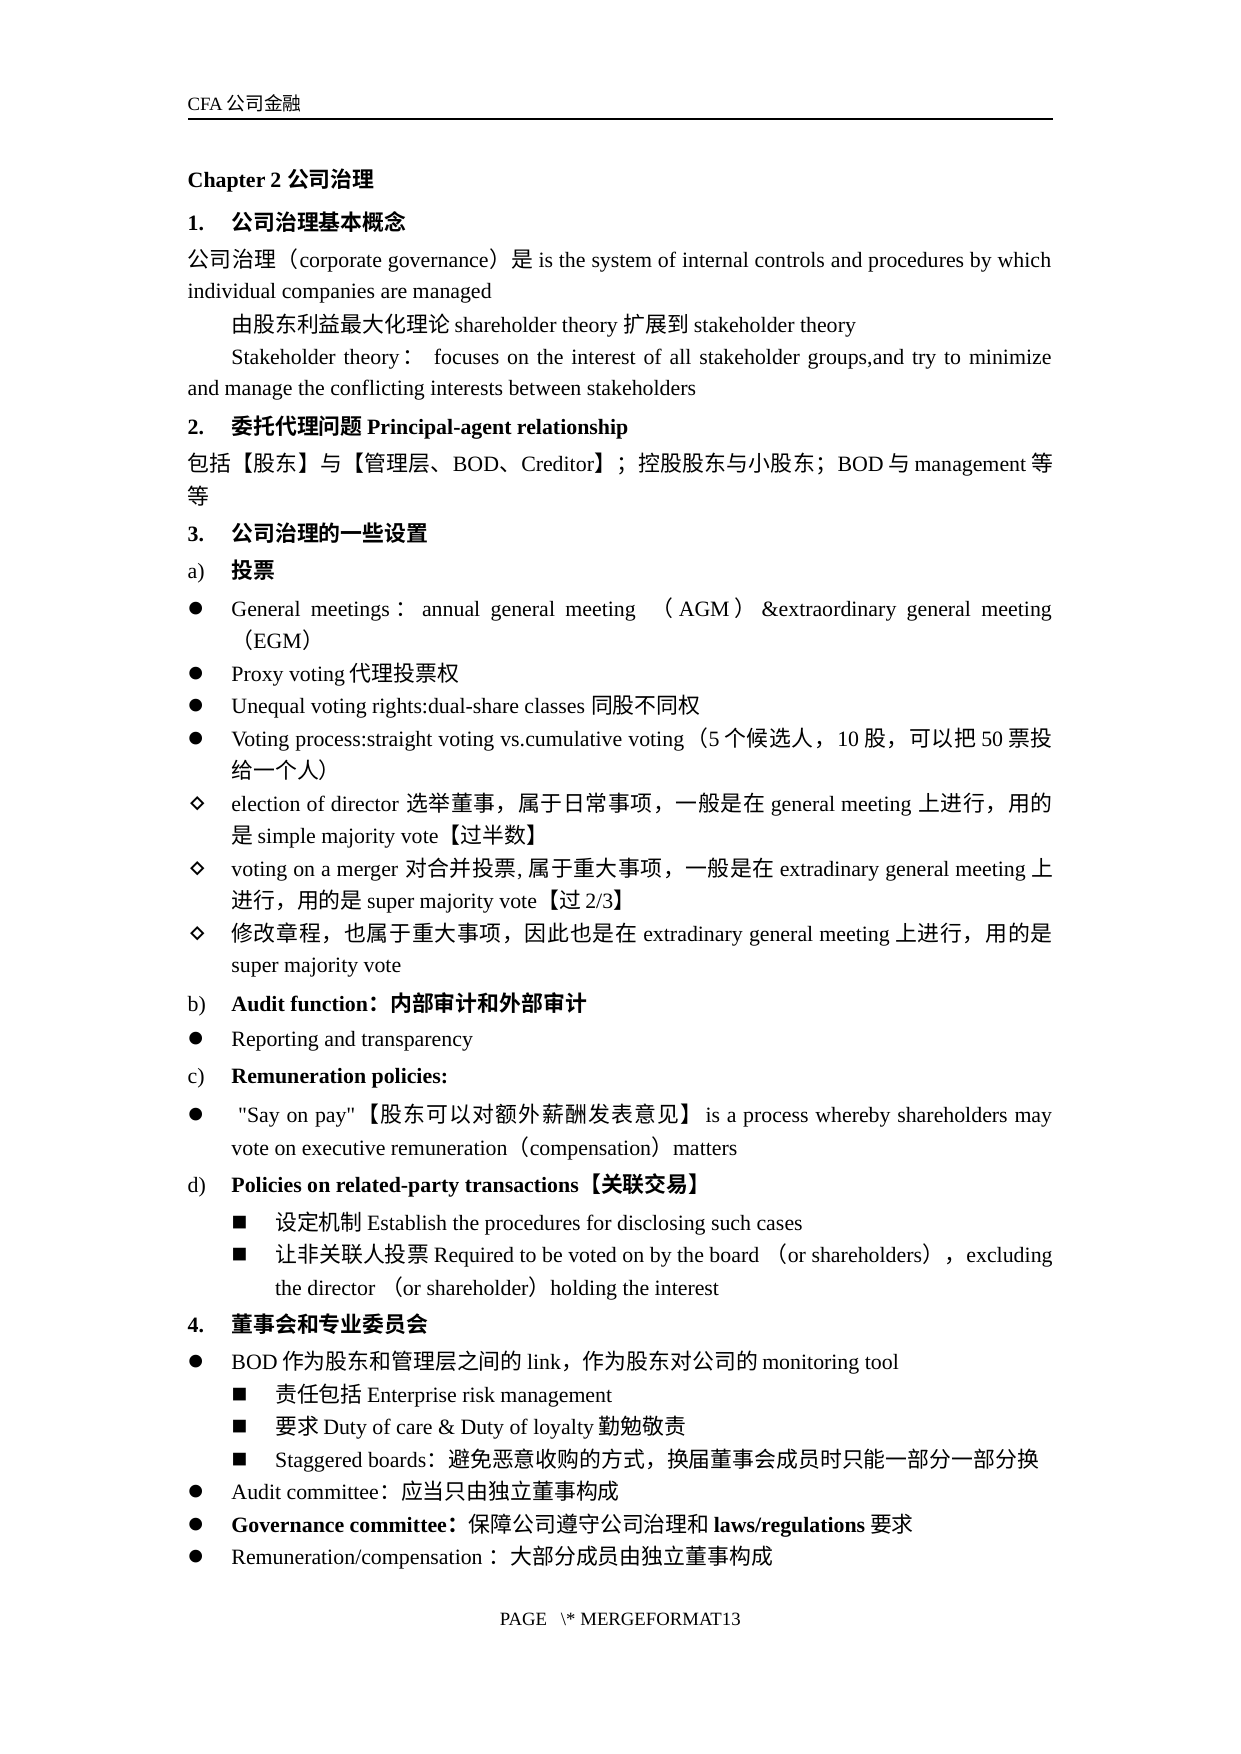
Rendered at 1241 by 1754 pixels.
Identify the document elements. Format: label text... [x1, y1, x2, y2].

list Audit committee：应当只由独立董事构成 [187, 1474, 1053, 1506]
list Voting process:straight voting vs.cumulative voting（5个候选人，10股，可以把50票投给一个人） [187, 720, 1053, 785]
list election of director 选举董事，属于日常事项，一般是在general meeting 上进行，用的是simple majority vote【过半数】 [187, 785, 1053, 850]
list Reporting and transparency [187, 1022, 1053, 1055]
subtitle Remuneration policies: [187, 1060, 1053, 1092]
list Staggered boards：避免恶意收购的方式，换届董事会成员时只能一部分一部分换 [231, 1441, 1053, 1474]
list Unequal voting rights:dual-share classes 同股不同权 [187, 688, 1053, 720]
text Stakeholder theory： focuses on the interest of all stakeholder groups,and try to minimize and manage the conflicting interests between stakeholders [187, 339, 1053, 404]
list 让非关联人投票Required to be voted on by the board （or shareholders），excluding the director （or shareholder）holding the interest [231, 1237, 1053, 1302]
list 责任包括Enterprise risk management [231, 1376, 1053, 1409]
subtitle 董事会和专业委员会 [187, 1306, 1053, 1339]
list voting on a merger 对合并投票, 属于重大事项，一般是在extradinary general meeting上进行，用的是super majority vote【过2/3】 [187, 850, 1053, 915]
subtitle Audit function：内部审计和外部审计 [187, 985, 1053, 1018]
text 由股东利益最大化理论shareholder theory 扩展到 stakeholder theory [187, 306, 1053, 339]
subtitle 公司治理基本概念 [187, 204, 1053, 237]
list "Say on pay"【股东可以对额外薪酬发表意见】is a process whereby shareholders may vote on executive remuneration（compensation）matters [187, 1097, 1053, 1162]
list BOD作为股东和管理层之间的link，作为股东对公司的monitoring tool [187, 1344, 1053, 1376]
list Remuneration/compensation ：大部分成员由独立董事构成 [187, 1539, 1053, 1571]
list Proxy voting代理投票权 [187, 655, 1053, 688]
list General meetings：annual general meeting （AGM）&extraordinary general meeting （EGM） [187, 590, 1053, 655]
list Governance committee：保障公司遵守公司治理和laws/regulations要求 [187, 1506, 1053, 1539]
text 包括【股东】与【管理层、BOD、Creditor】；控股股东与小股东；BOD与management等等 [187, 446, 1053, 511]
list 要求Duty of care & Duty of loyalty勤勉敬责 [231, 1409, 1053, 1441]
list 修改章程，也属于重大事项，因此也是在extradinary general meeting上进行，用的是super majority vote [187, 915, 1053, 980]
subtitle Policies on related-party transactions【关联交易】 [187, 1167, 1053, 1199]
text 公司治理（corporate governance）是is the system of internal controls and procedures by which individual companies are managed [187, 241, 1053, 306]
subtitle 委托代理问题Principal-agent relationship [187, 409, 1053, 441]
list 设定机制Establish the procedures for disclosing such cases [231, 1204, 1053, 1237]
subtitle 投票 [187, 553, 1053, 586]
subtitle Chapter 2 公司治理 [187, 162, 1053, 194]
subtitle 公司治理的一些设置 [187, 516, 1053, 548]
